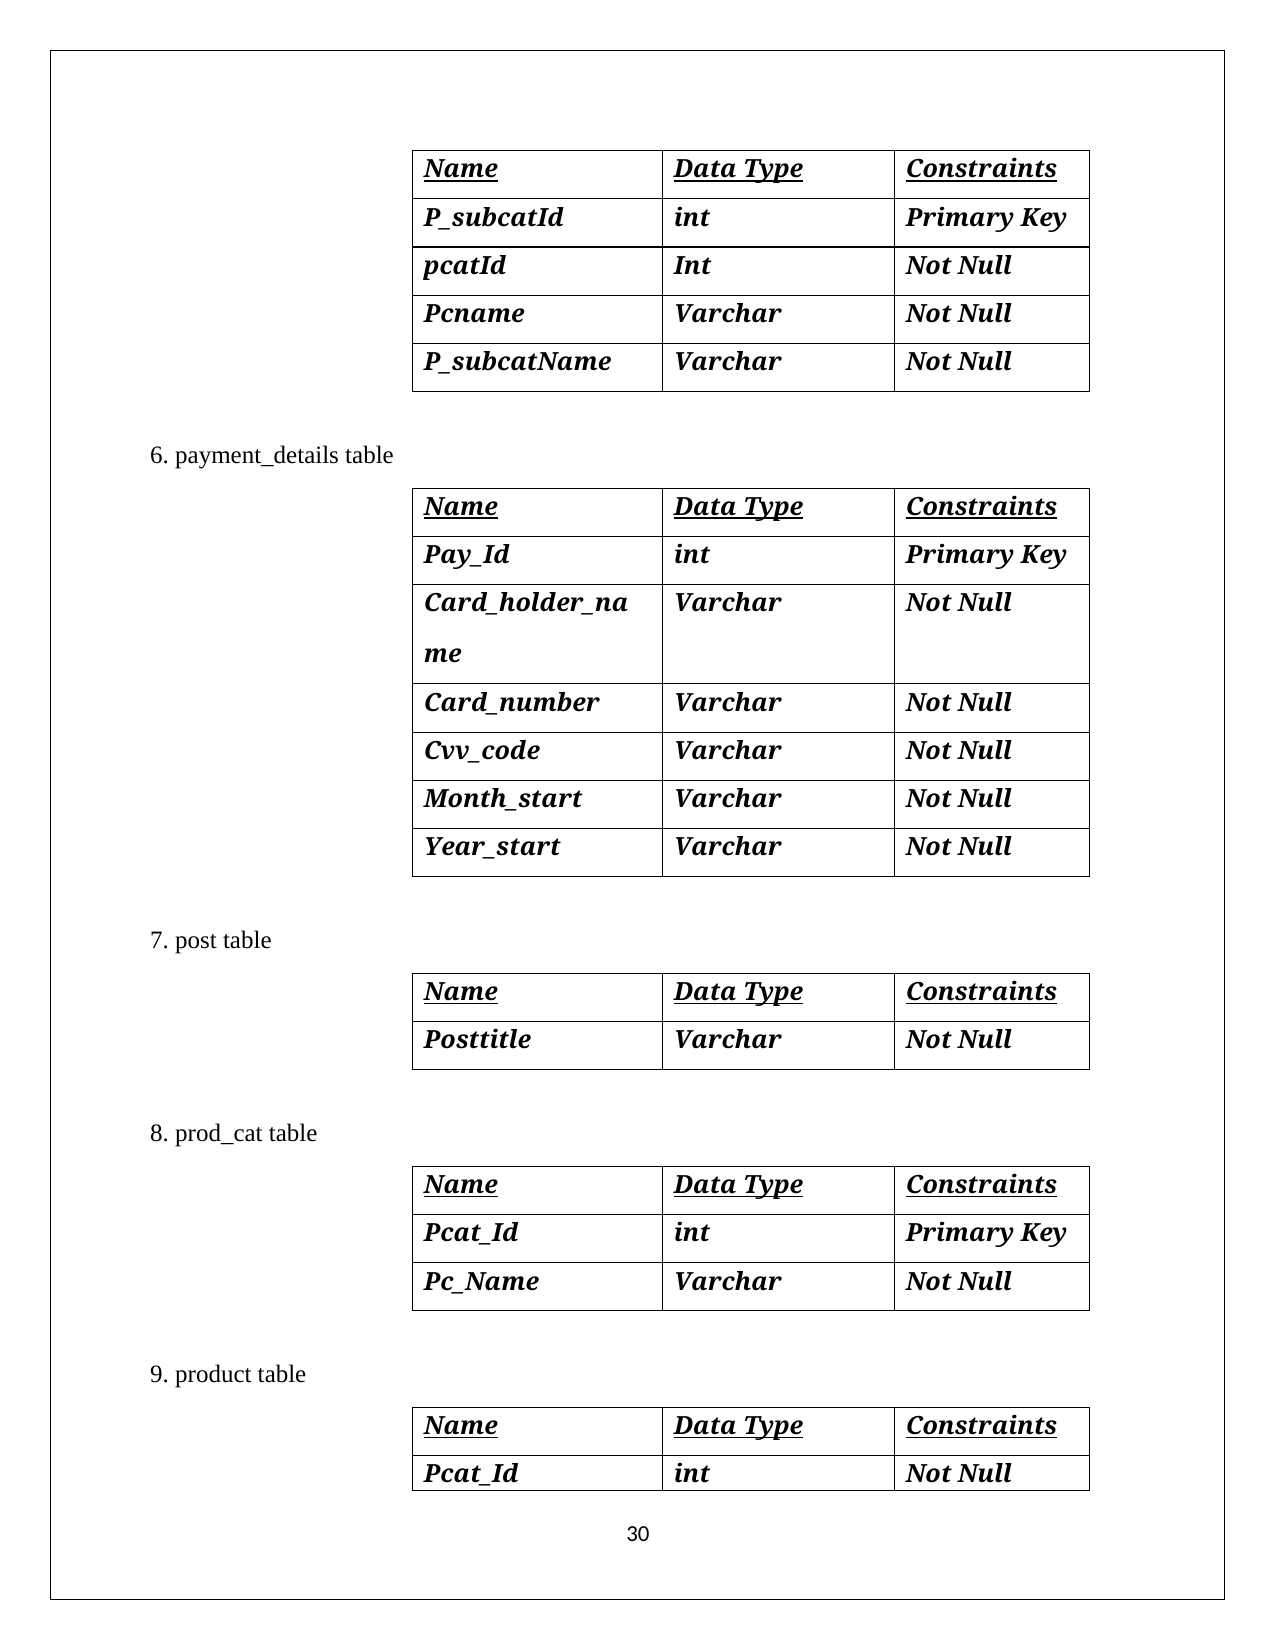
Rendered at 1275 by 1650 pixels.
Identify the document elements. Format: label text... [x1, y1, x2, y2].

table_cell Pc_Name [413, 1263, 662, 1310]
table_header Data Type [663, 489, 894, 536]
table_header Constraints [895, 489, 1089, 536]
text 6. payment_details table [150, 440, 1125, 469]
table_cell int [663, 199, 894, 246]
text 7. post table [150, 925, 1125, 954]
table_cell Not Null [895, 1263, 1089, 1310]
table_header Data Type [663, 1408, 894, 1455]
table_cell int [663, 1215, 894, 1262]
table_cell pcatId [413, 248, 662, 295]
table_cell Varchar [663, 781, 894, 828]
table_cell Primary Key [895, 1215, 1089, 1262]
table_cell Year_start [413, 829, 662, 876]
table_cell int [663, 1456, 894, 1490]
table_header Constraints [895, 1408, 1089, 1455]
table_header Constraints [895, 1167, 1089, 1214]
table_cell Not Null [895, 781, 1089, 828]
table_cell Primary Key [895, 537, 1089, 584]
table_cell Pcname [413, 296, 662, 343]
table_header Data Type [663, 974, 894, 1021]
table_header Data Type [663, 1167, 894, 1214]
table_cell Not Null [895, 296, 1089, 343]
table_cell Pcat_Id [413, 1456, 662, 1490]
table_header Name [413, 1167, 662, 1214]
table_header Name [413, 974, 662, 1021]
table_cell Varchar [663, 1022, 894, 1069]
table_header Constraints [895, 974, 1089, 1021]
table_cell Card_holder_name [413, 585, 662, 683]
table_cell Not Null [895, 829, 1089, 876]
table_cell Varchar [663, 684, 894, 732]
table_header Name [413, 489, 662, 536]
table_cell Varchar [663, 585, 894, 683]
table_header Name [413, 1408, 662, 1455]
table_header Constraints [895, 151, 1089, 198]
table_cell Int [663, 248, 894, 295]
table_cell Card_number [413, 684, 662, 732]
table_cell Pcat_Id [413, 1215, 662, 1262]
table_cell Not Null [895, 1022, 1089, 1069]
table_cell Not Null [895, 585, 1089, 683]
table_cell Varchar [663, 733, 894, 780]
table_cell Varchar [663, 344, 894, 391]
text 9. product table [150, 1359, 1125, 1388]
table_cell Month_start [413, 781, 662, 828]
table_cell Not Null [895, 248, 1089, 295]
text 8. prod_cat table [150, 1118, 1125, 1147]
table_cell Not Null [895, 1456, 1089, 1490]
table_cell Primary Key [895, 199, 1089, 246]
table_cell Varchar [663, 296, 894, 343]
table_cell Pay_Id [413, 537, 662, 584]
table_cell P_subcatName [413, 344, 662, 391]
table_cell Posttitle [413, 1022, 662, 1069]
table_cell Not Null [895, 344, 1089, 391]
table_header Data Type [663, 151, 894, 198]
table_cell Varchar [663, 829, 894, 876]
table_cell Not Null [895, 733, 1089, 780]
table_cell P_subcatId [413, 199, 662, 246]
table_cell int [663, 537, 894, 584]
table_header Name [413, 151, 662, 198]
table_cell Varchar [663, 1263, 894, 1310]
table_cell Cvv_code [413, 733, 662, 780]
table_cell Not Null [895, 684, 1089, 732]
